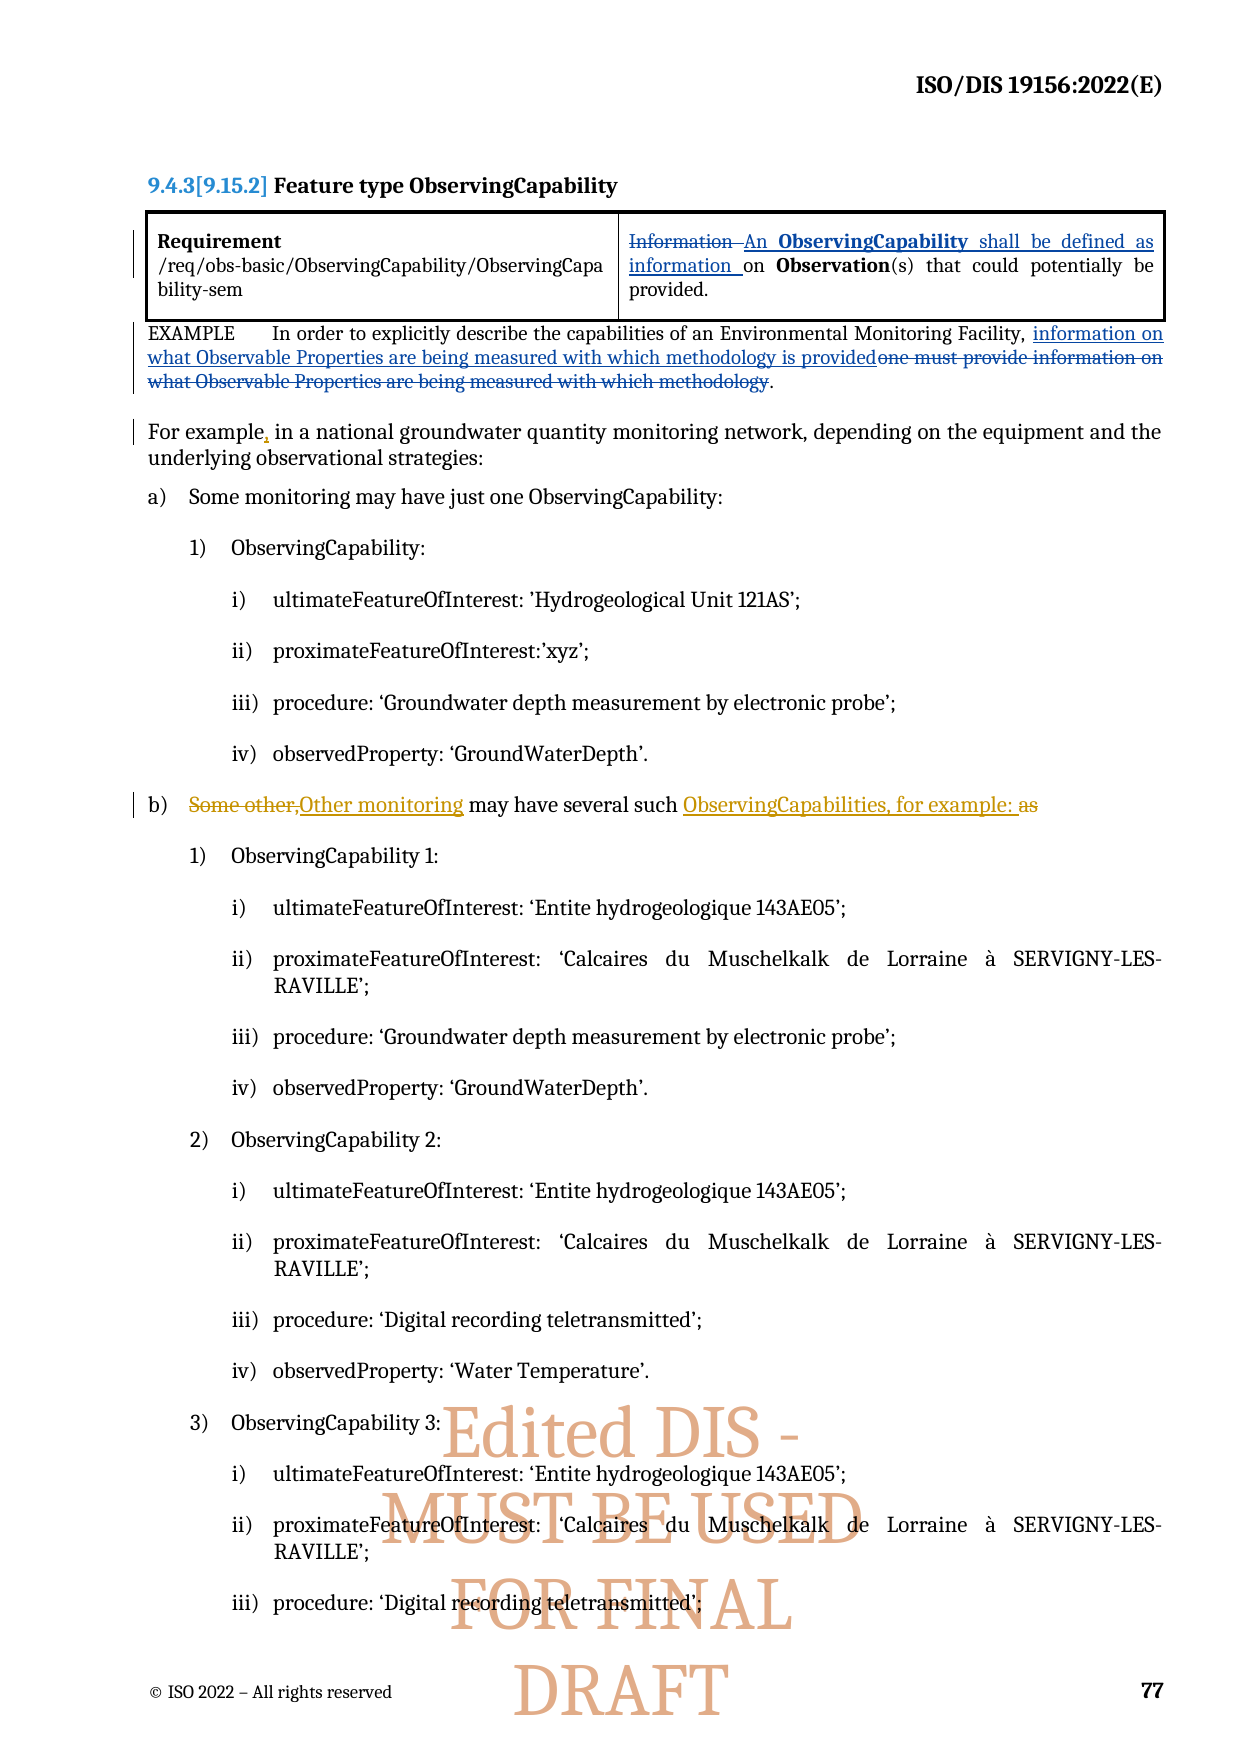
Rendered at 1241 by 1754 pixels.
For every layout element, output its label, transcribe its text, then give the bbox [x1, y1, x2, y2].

list i) ultimateFeatureOfInterest: ‘Entite hydrogeologique 143AE05’; [232, 1461, 1163, 1487]
table_header Requirement /req/obs-basic/ObservingCapability/ObservingCapability-sem [148, 214, 618, 319]
table_header on Observation(s) that could potentially be provided. [619, 214, 1163, 319]
list a) Some monitoring may have just one ObservingCapability: [148, 484, 1163, 510]
subtitle Feature type ObservingCapability [148, 174, 1163, 198]
list i) ultimateFeatureOfInterest: ‘Entite hydrogeologique 143AE05’; [232, 895, 1163, 921]
list ii) proximateFeatureOfInterest: ‘Calcaires du Muschelkalk de Lorraine à SERVIGNY-LES-RAVILLE’; [232, 946, 1163, 999]
list b) may have several such [148, 792, 1163, 818]
list i) ultimateFeatureOfInterest: ‘Entite hydrogeologique 143AE05’; [232, 1178, 1163, 1204]
list 2) ObservingCapability 2: [190, 1126, 1163, 1153]
list iii) procedure: ‘Digital recording teletransmitted’; [232, 1307, 1163, 1333]
text For example in a national groundwater quantity monitoring network, depending on the equipment and the underlying observational strategies: [148, 419, 1163, 471]
list ii) proximateFeatureOfInterest: ‘Calcaires du Muschelkalk de Lorraine à SERVIGNY-LES-RAVILLE’; [232, 1229, 1163, 1282]
list iv) observedProperty: ‘GroundWaterDepth’. [232, 1075, 1163, 1101]
list iv) observedProperty: ‘Water Temperature’. [232, 1358, 1163, 1384]
text EXAMPLE In order to explicitly describe the capabilities of an Environmental Monitoring Facility, . [148, 322, 1163, 394]
list iii) procedure: ‘Digital recording teletransmitted’; [232, 1590, 1163, 1616]
list 1) ObservingCapability 1: [190, 843, 1163, 870]
list iii) procedure: ‘Groundwater depth measurement by electronic probe’; [232, 1024, 1163, 1050]
list ii) proximateFeatureOfInterest: ‘Calcaires du Muschelkalk de Lorraine à SERVIGNY-LES-RAVILLE’; [232, 1512, 1163, 1565]
list 3) ObservingCapability 3: [190, 1409, 1163, 1436]
list i) ultimateFeatureOfInterest: ’Hydrogeological Unit 121AS’; [232, 587, 1163, 613]
list iv) observedProperty: ‘GroundWaterDepth’. [232, 741, 1163, 767]
list iii) procedure: ‘Groundwater depth measurement by electronic probe’; [232, 689, 1163, 716]
list 1) ObservingCapability: [190, 535, 1163, 562]
list ii) proximateFeatureOfInterest:’xyz’; [232, 638, 1163, 664]
